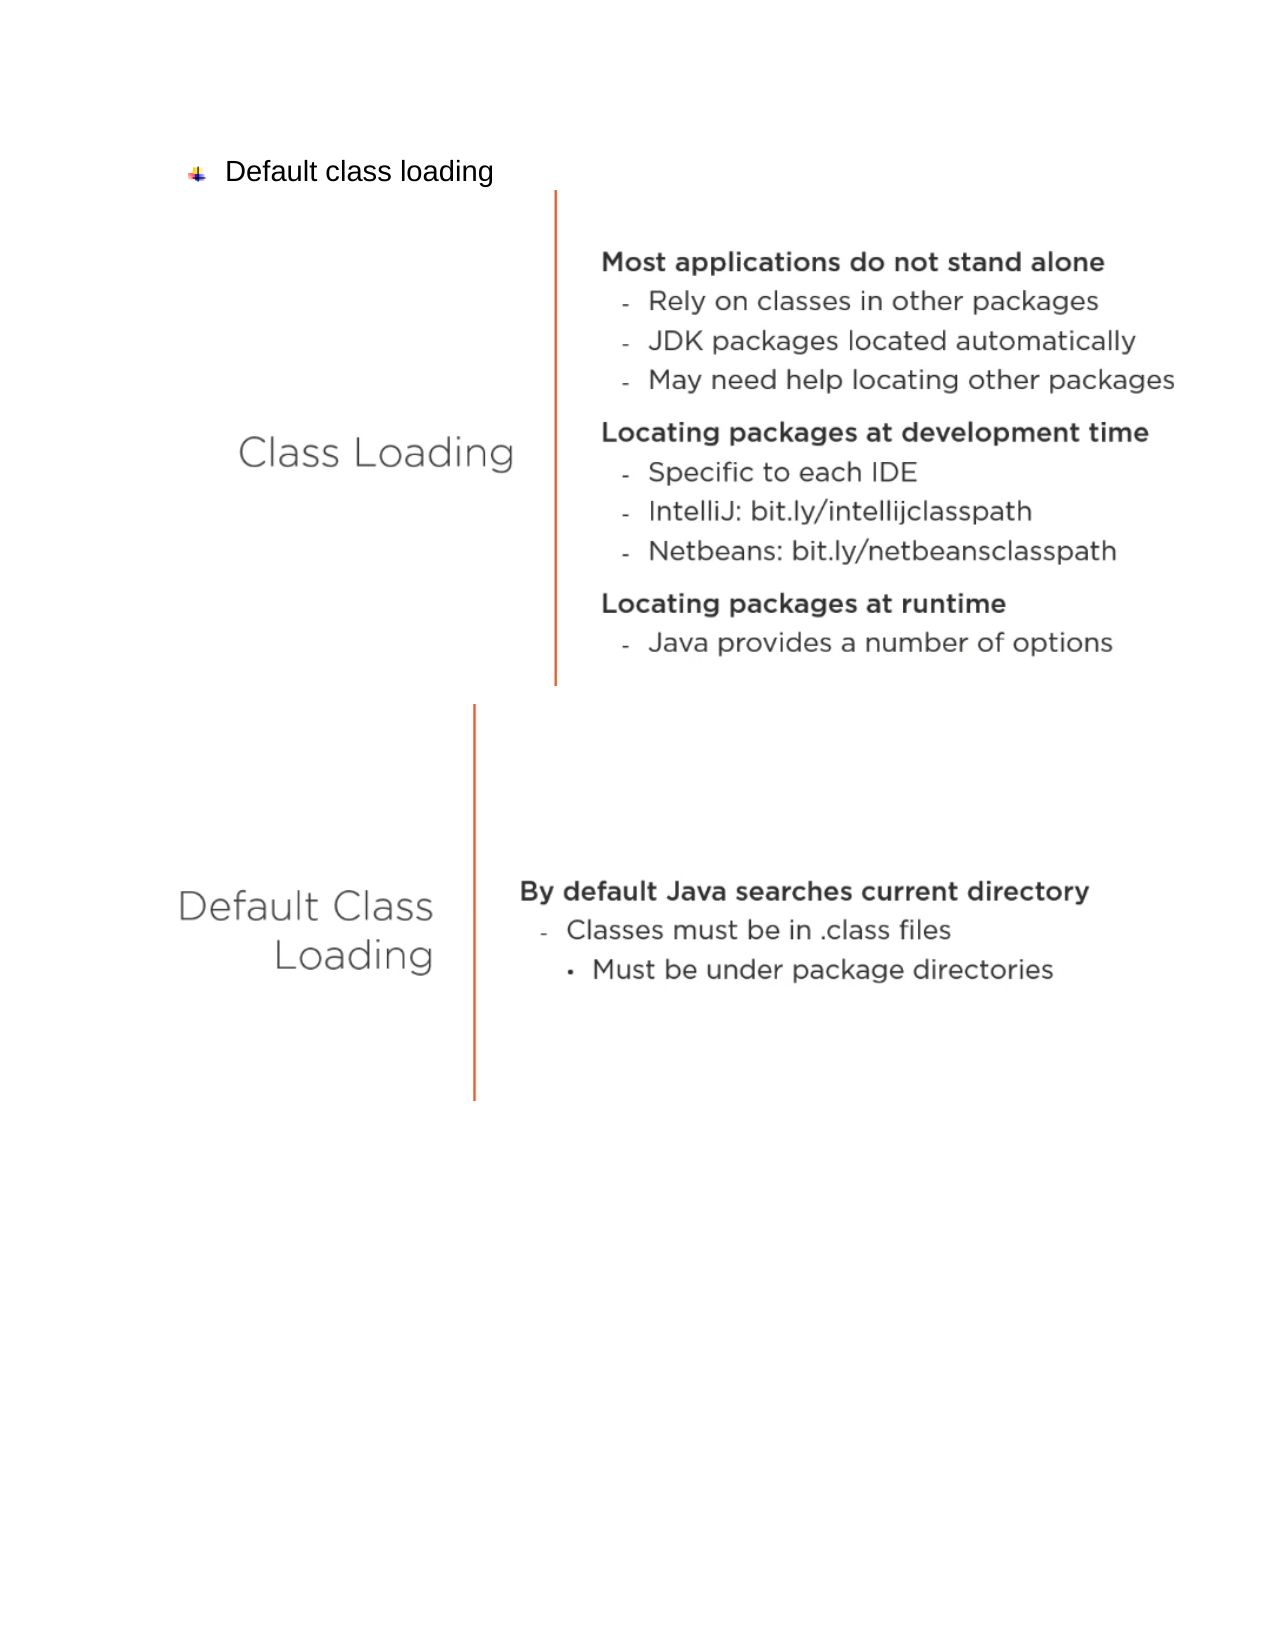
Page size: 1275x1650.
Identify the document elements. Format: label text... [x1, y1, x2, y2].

picture [188, 165, 206, 182]
picture [225, 190, 1200, 686]
picture [150, 704, 1125, 1101]
subtitle Default class loading [187, 154, 1125, 188]
